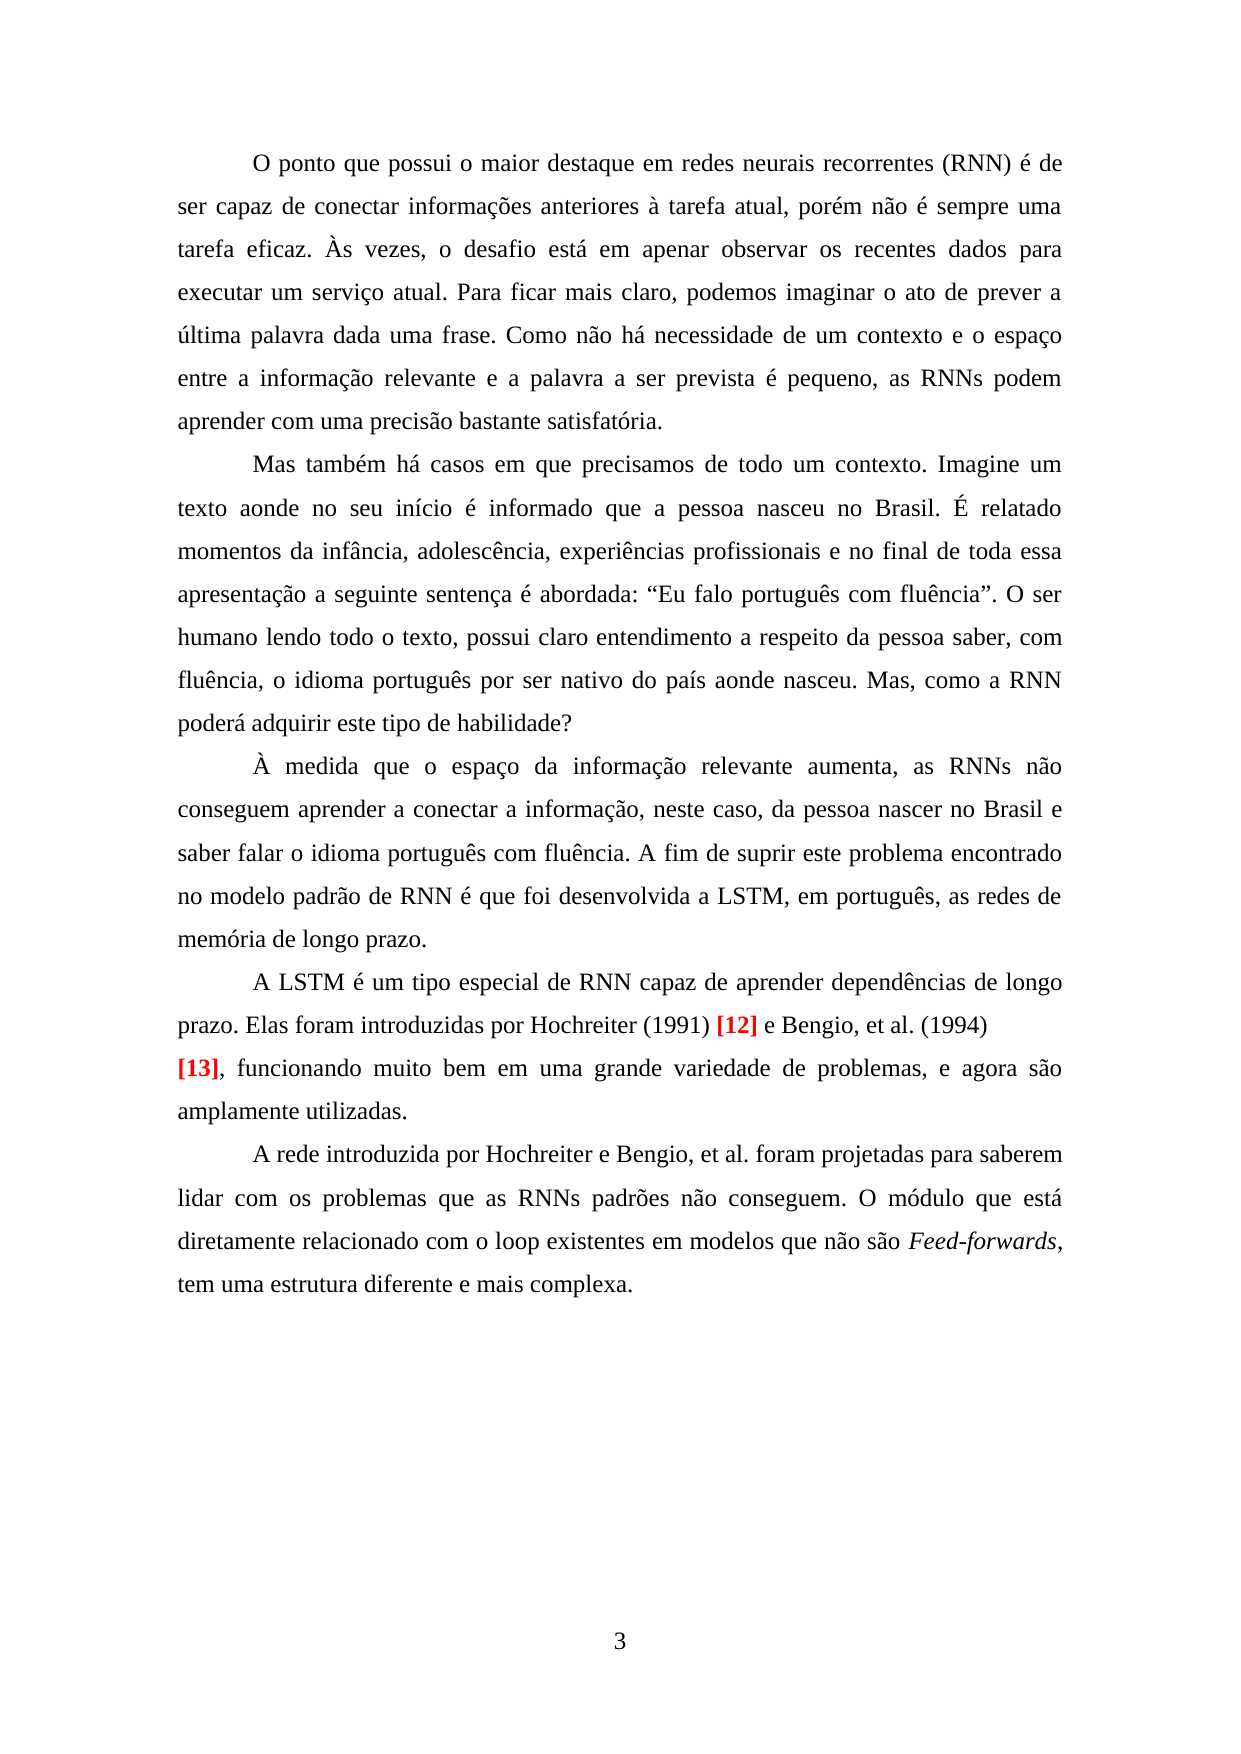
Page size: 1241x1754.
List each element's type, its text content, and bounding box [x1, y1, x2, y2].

text A LSTM é um tipo especial de RNN capaz de aprender dependências de longo prazo. Elas foram introduzidas por Hochreiter (1991) [12] e Bengio, et al. (1994) [177, 967, 1063, 1039]
text O ponto que possui o maior destaque em redes neurais recorrentes (RNN) é de ser capaz de conectar informações anteriores à tarefa atual, porém não é sempre uma tarefa eficaz. Às vezes, o desafio está em apenar observar os recentes dados para executar um serviço atual. Para ficar mais claro, podemos imaginar o ato de prever a última palavra dada uma frase. Como não há necessidade de um contexto e o espaço entre a informação relevante e a palavra a ser prevista é pequeno, as RNNs podem aprender com uma precisão bastante satisfatória. [177, 148, 1063, 435]
text À medida que o espaço da informação relevante aumenta, as RNNs não conseguem aprender a conectar a informação, neste caso, da pessoa nascer no Brasil e saber falar o idioma português com fluência. A fim de suprir este problema encontrado no modelo padrão de RNN é que foi desenvolvida a LSTM, em português, as redes de memória de longo prazo. [177, 751, 1063, 953]
text Mas também há casos em que precisamos de todo um contexto. Imagine um texto aonde no seu início é informado que a pessoa nasceu no Brasil. É relatado momentos da infância, adolescência, experiências profissionais e no final de toda essa apresentação a seguinte sentença é abordada: “Eu falo português com fluência”. O ser humano lendo todo o texto, possui claro entendimento a respeito da pessoa saber, com fluência, o idioma português por ser nativo do país aonde nasceu. Mas, como a RNN poderá adquirir este tipo de habilidade? [177, 449, 1063, 737]
text A rede introduzida por Hochreiter e Bengio, et al. foram projetadas para saberem lidar com os problemas que as RNNs padrões não conseguem. O módulo que está diretamente relacionado com o loop existentes em modelos que não são Feed-forwards, tem uma estrutura diferente e mais complexa. [177, 1139, 1063, 1298]
text [13], funcionando muito bem em uma grande variedade de problemas, e agora são amplamente utilizadas. [177, 1053, 1063, 1125]
